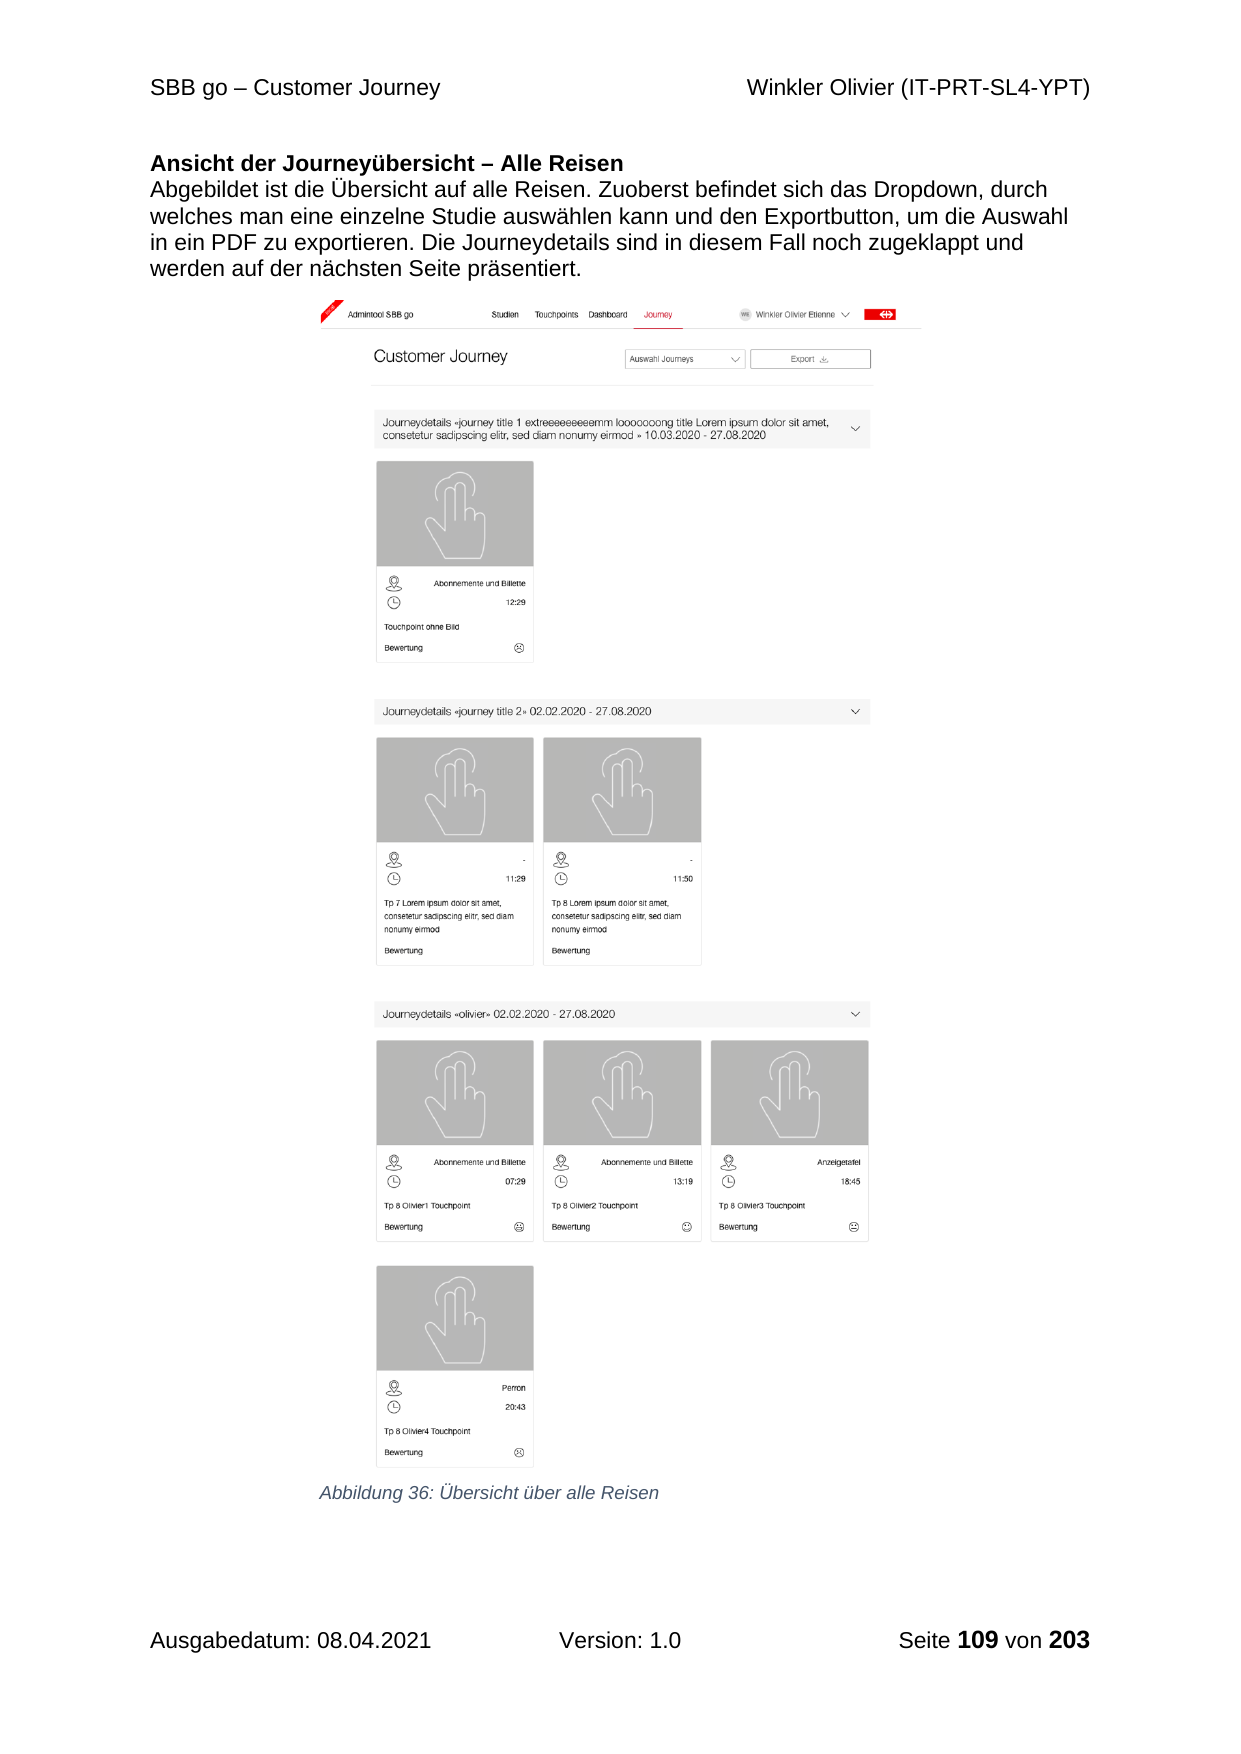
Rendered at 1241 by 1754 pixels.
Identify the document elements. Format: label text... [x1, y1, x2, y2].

text Abgebildet ist die Übersicht auf alle Reisen. Zuoberst befindet sich das Dropdown, durch welches man eine einzelne Studie auswählen kann und den Exportbutton, um die Auswahl in ein PDF zu exportieren. Die Journeydetails sind in diesem Fall noch zugeklappt und werden auf der nächsten Seite präsentiert. [150, 176, 1090, 282]
text Ansicht der Journeyübersicht – Alle Reisen [150, 150, 1090, 176]
